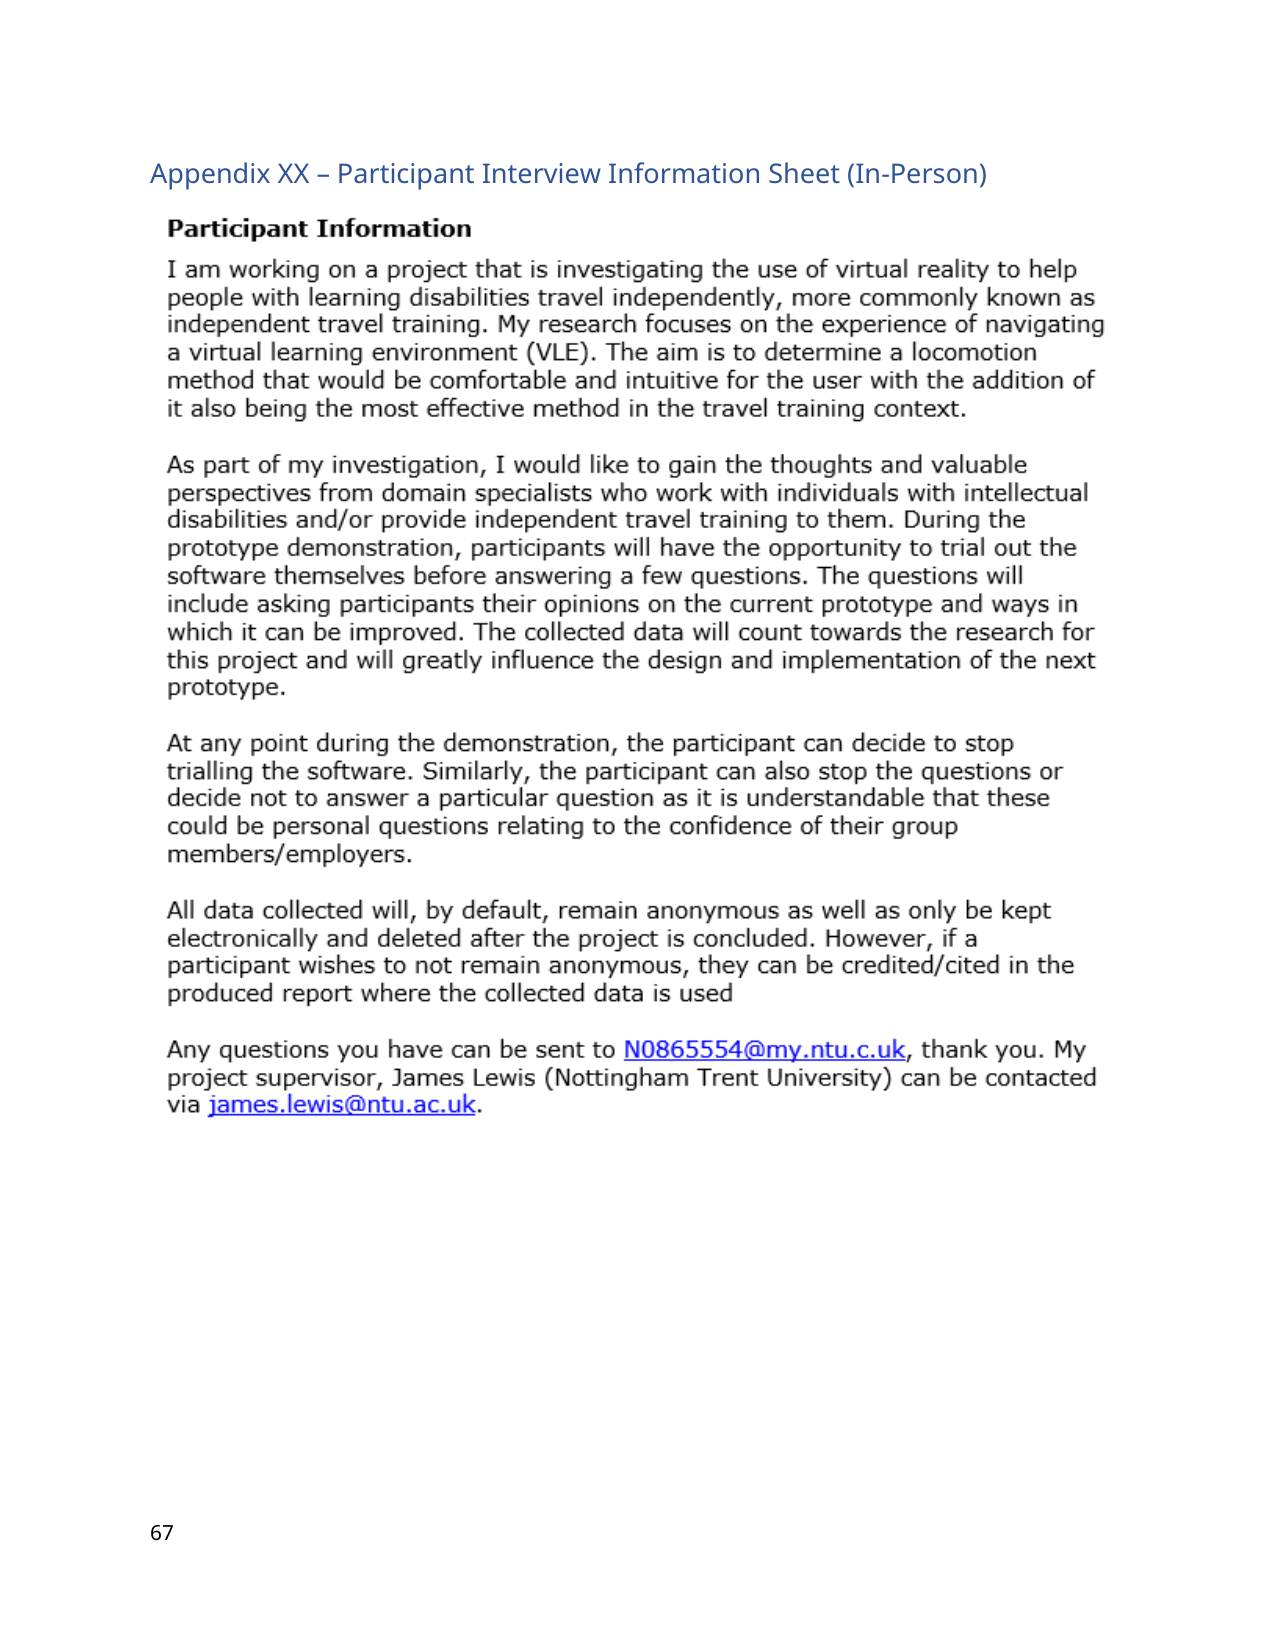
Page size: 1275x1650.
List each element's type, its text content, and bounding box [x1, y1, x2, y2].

picture [164, 209, 1111, 1133]
subtitle Appendix XX – Participant Interview Information Sheet (In-Person) [150, 154, 1125, 191]
